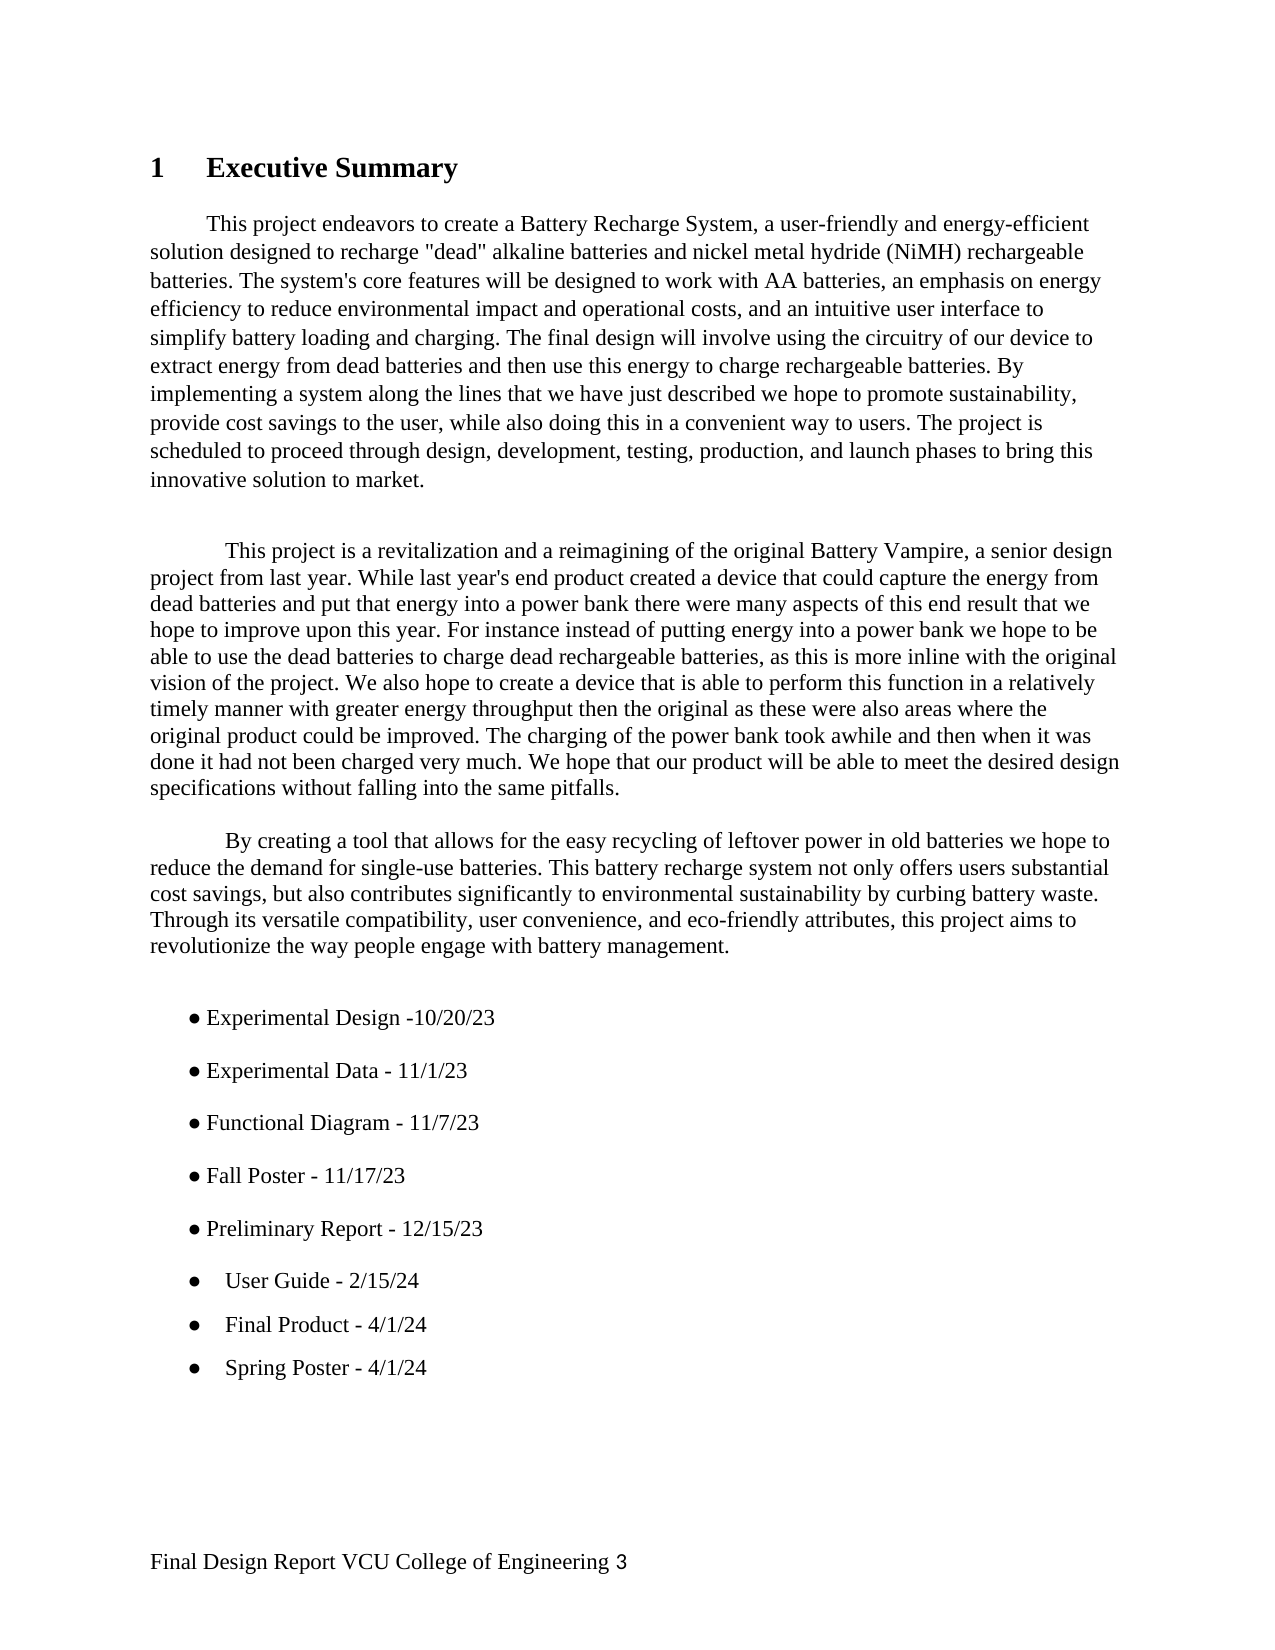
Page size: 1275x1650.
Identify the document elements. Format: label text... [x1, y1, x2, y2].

list Preliminary Report - 12/15/23 [187, 1215, 1125, 1241]
list Experimental Data - 11/1/23 [187, 1057, 1125, 1083]
text This project endeavors to create a Battery Recharge System, a user-friendly and energy-efficient solution designed to recharge "dead" alkaline batteries and nickel metal hydride (NiMH) rechargeable batteries. The system's core features will be designed to work with AA batteries, an emphasis on energy efficiency to reduce environmental impact and operational costs, and an intuitive user interface to simplify battery loading and charging. The final design will involve using the circuitry of our device to extract energy from dead batteries and then use this energy to charge rechargeable batteries. By implementing a system along the lines that we have just described we hope to promote sustainability, provide cost savings to the user, while also doing this in a convenient way to users. The project is scheduled to proceed through design, development, testing, production, and launch phases to bring this innovative solution to market. [150, 210, 1125, 492]
text By creating a tool that allows for the easy recycling of leftover power in old batteries we hope to reduce the demand for single-use batteries. This battery recharge system not only offers users substantial cost savings, but also contributes significantly to environmental sustainability by curbing battery waste. Through its versatile compatibility, user convenience, and eco-friendly attributes, this project aims to revolutionize the way people engage with battery management. [150, 827, 1125, 959]
list Spring Poster - 4/1/24 [187, 1354, 1125, 1380]
list Final Product - 4/1/24 [187, 1311, 1125, 1337]
text 1 Executive Summary [150, 150, 1125, 183]
list User Guide - 2/15/24 [187, 1268, 1125, 1294]
text This project is a revitalization and a reimagining of the original Battery Vampire, a senior design project from last year. While last year's end product created a device that could capture the energy from dead batteries and put that energy into a power bank there were many aspects of this end result that we hope to improve upon this year. For instance instead of putting energy into a power bank we hope to be able to use the dead batteries to charge dead rechargeable batteries, as this is more inline with the original vision of the project. We also hope to create a device that is able to perform this function in a relatively timely manner with greater energy throughput then the original as these were also areas where the original product could be improved. The charging of the power bank took awhile and then when it was done it had not been charged very much. We hope that our product will be able to meet the desired design specifications without falling into the same pitfalls. [150, 537, 1125, 801]
list Fall Poster - 11/17/23 [187, 1162, 1125, 1188]
list Experimental Design -10/20/23 [187, 1004, 1125, 1030]
list Functional Diagram - 11/7/23 [187, 1109, 1125, 1136]
